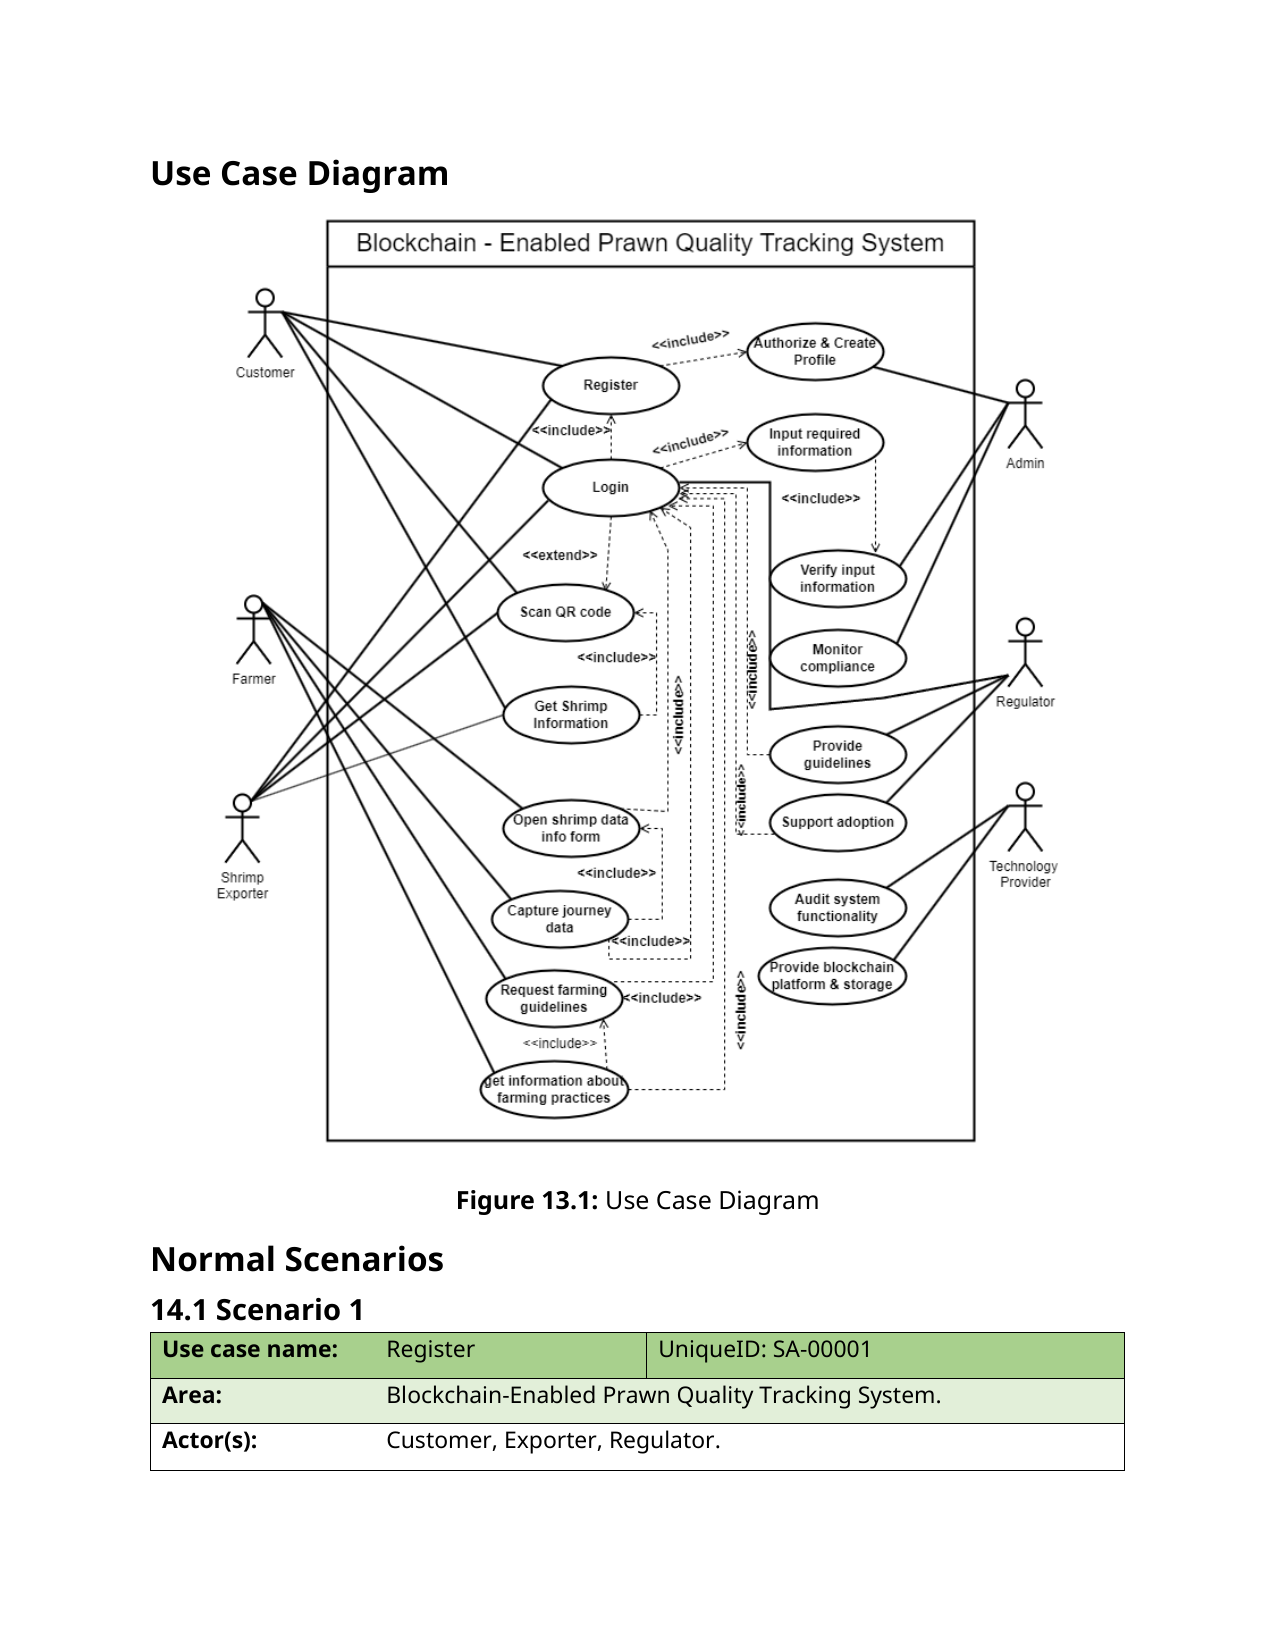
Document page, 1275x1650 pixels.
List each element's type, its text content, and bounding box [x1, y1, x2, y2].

text Figure 13.1: Use Case Diagram [150, 1183, 1125, 1217]
picture [150, 198, 1161, 1164]
table_cell Customer, Exporter, Regulator. [375, 1424, 1124, 1470]
table_cell Actor(s): [151, 1424, 375, 1470]
table_header UniqueID: SA-00001 [647, 1333, 1124, 1378]
table_cell Blockchain-Enabled Prawn Quality Tracking System. [375, 1379, 1124, 1423]
table_header Use case name: [151, 1333, 375, 1378]
subtitle Normal Scenarios [150, 1236, 1125, 1282]
subtitle 14.1 Scenario 1 [150, 1289, 1125, 1329]
table_cell Area: [151, 1379, 375, 1423]
subtitle Use Case Diagram [150, 150, 1125, 195]
table_header Register [375, 1333, 646, 1378]
